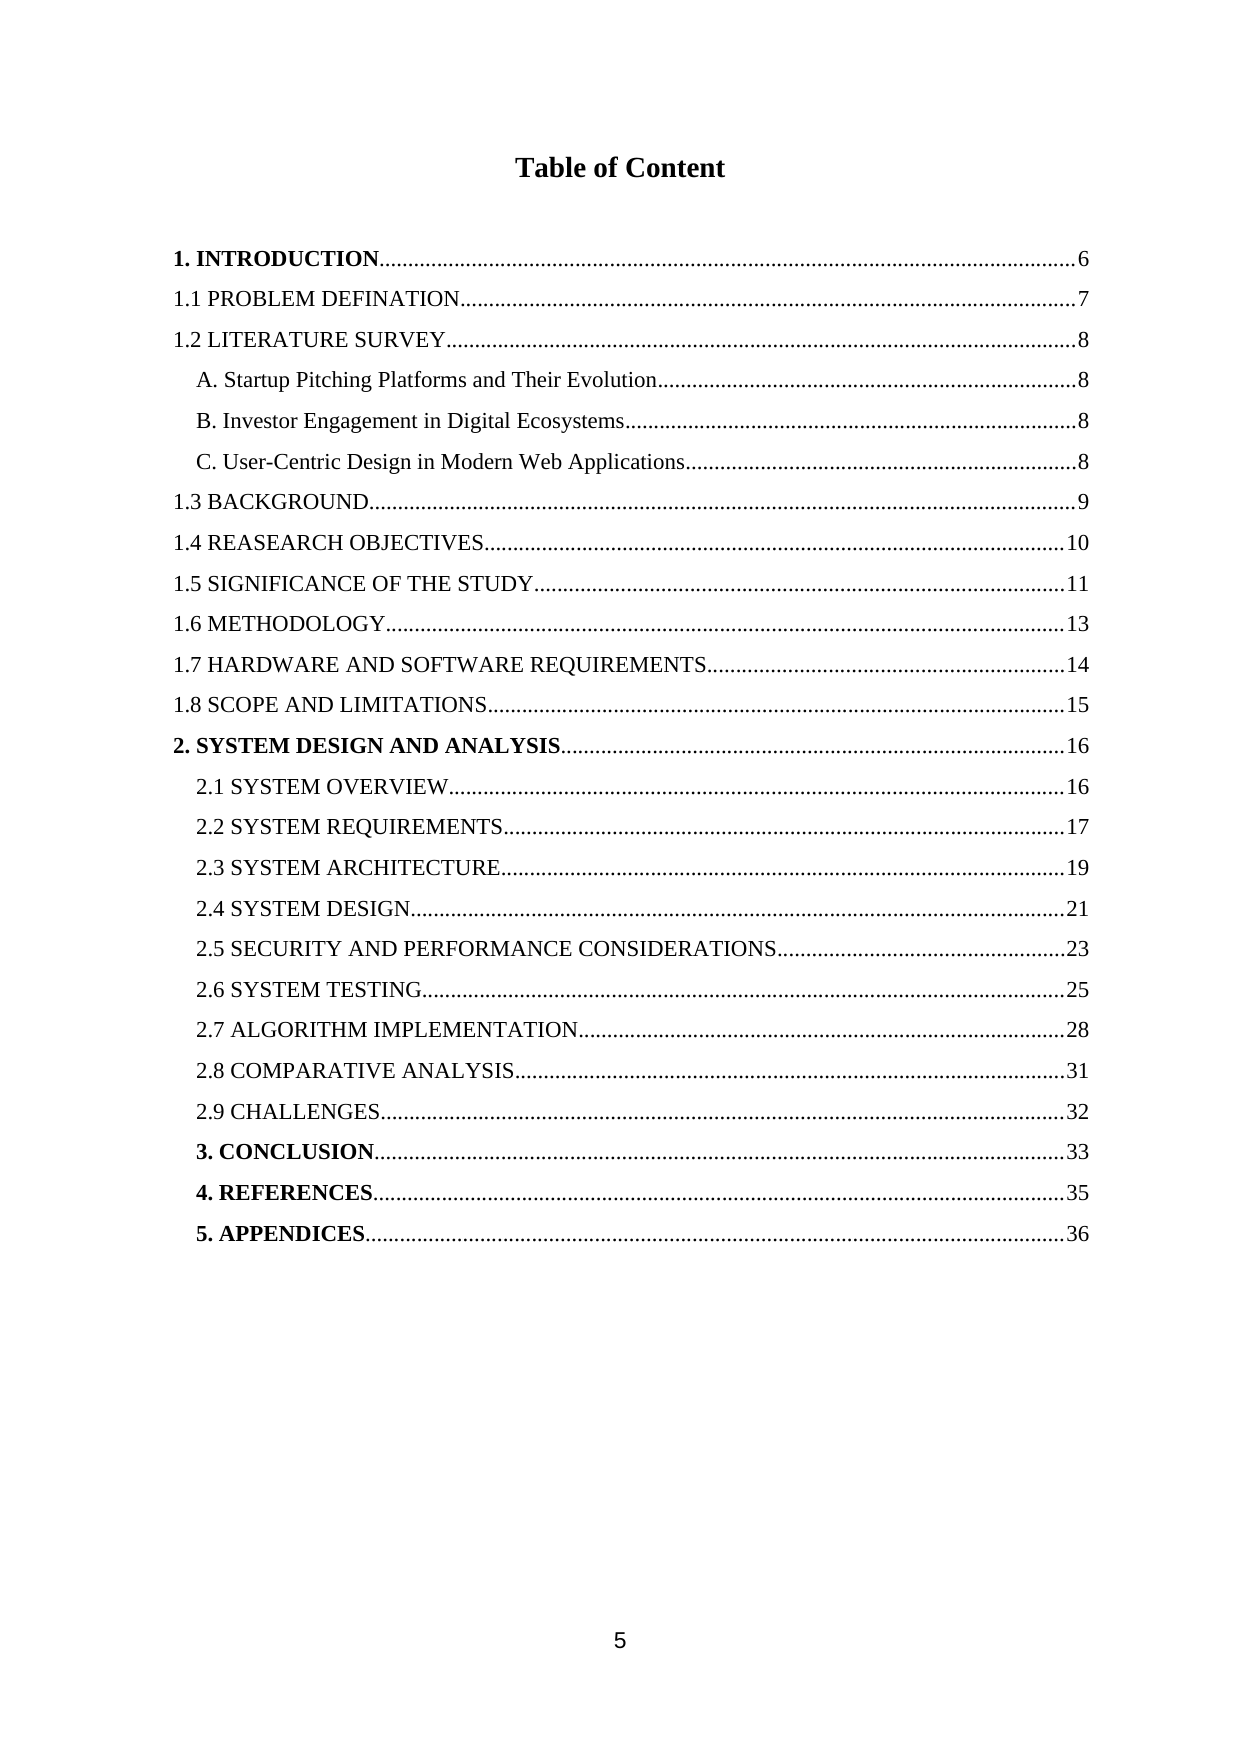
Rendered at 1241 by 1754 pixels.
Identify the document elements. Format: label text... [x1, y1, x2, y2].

subtitle Table of Content [150, 150, 1090, 183]
